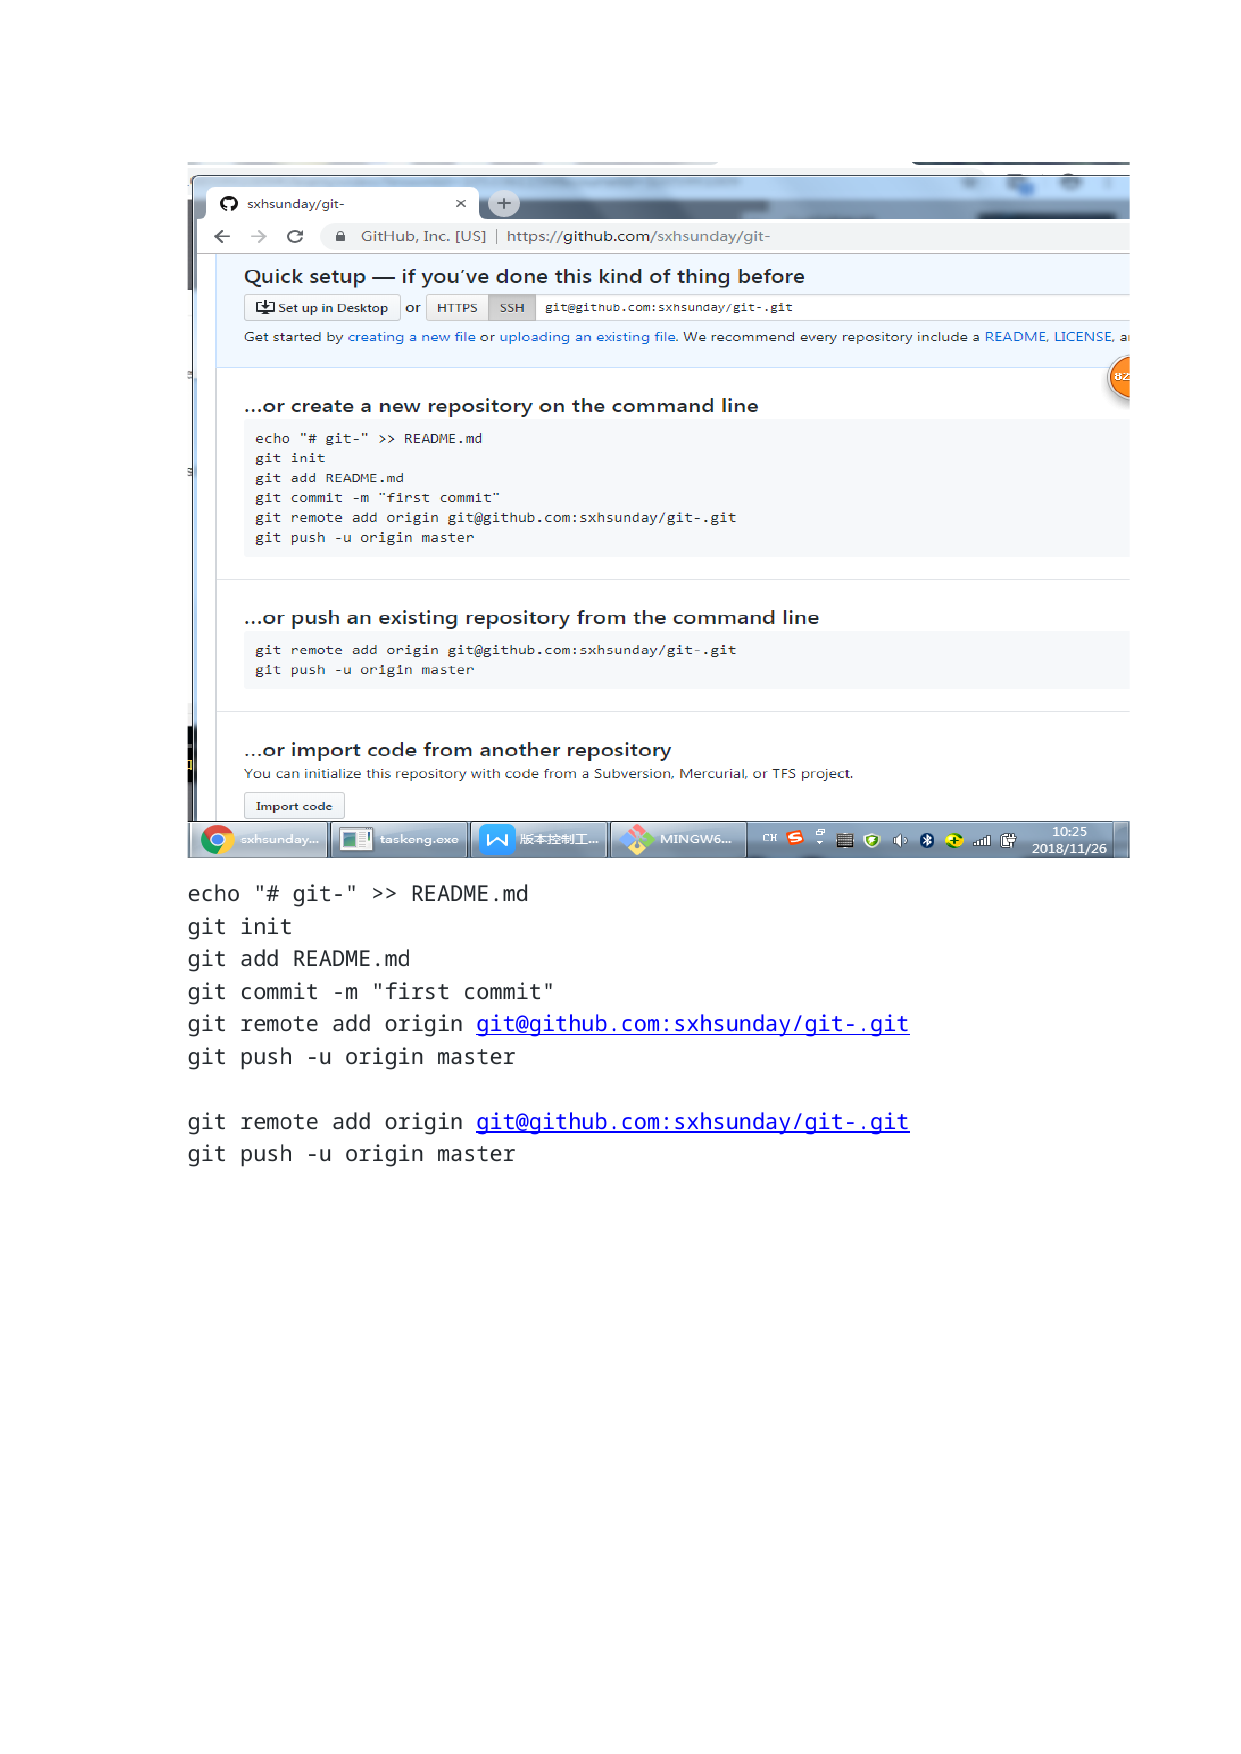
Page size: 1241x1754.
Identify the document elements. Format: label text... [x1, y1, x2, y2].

picture [187, 162, 1130, 858]
text git commit -m "first commit" [187, 974, 1053, 1007]
text git init [187, 909, 1053, 942]
text git remote add origin git@github.com:sxhsunday/git-.git [187, 1007, 1053, 1039]
text git push -u origin master [187, 1137, 1053, 1169]
text git remote add origin git@github.com:sxhsunday/git-.git [187, 1104, 1053, 1137]
text echo "# git-" >> README.md [187, 877, 1053, 909]
text git add README.md [187, 942, 1053, 974]
text git push -u origin master [187, 1039, 1053, 1072]
